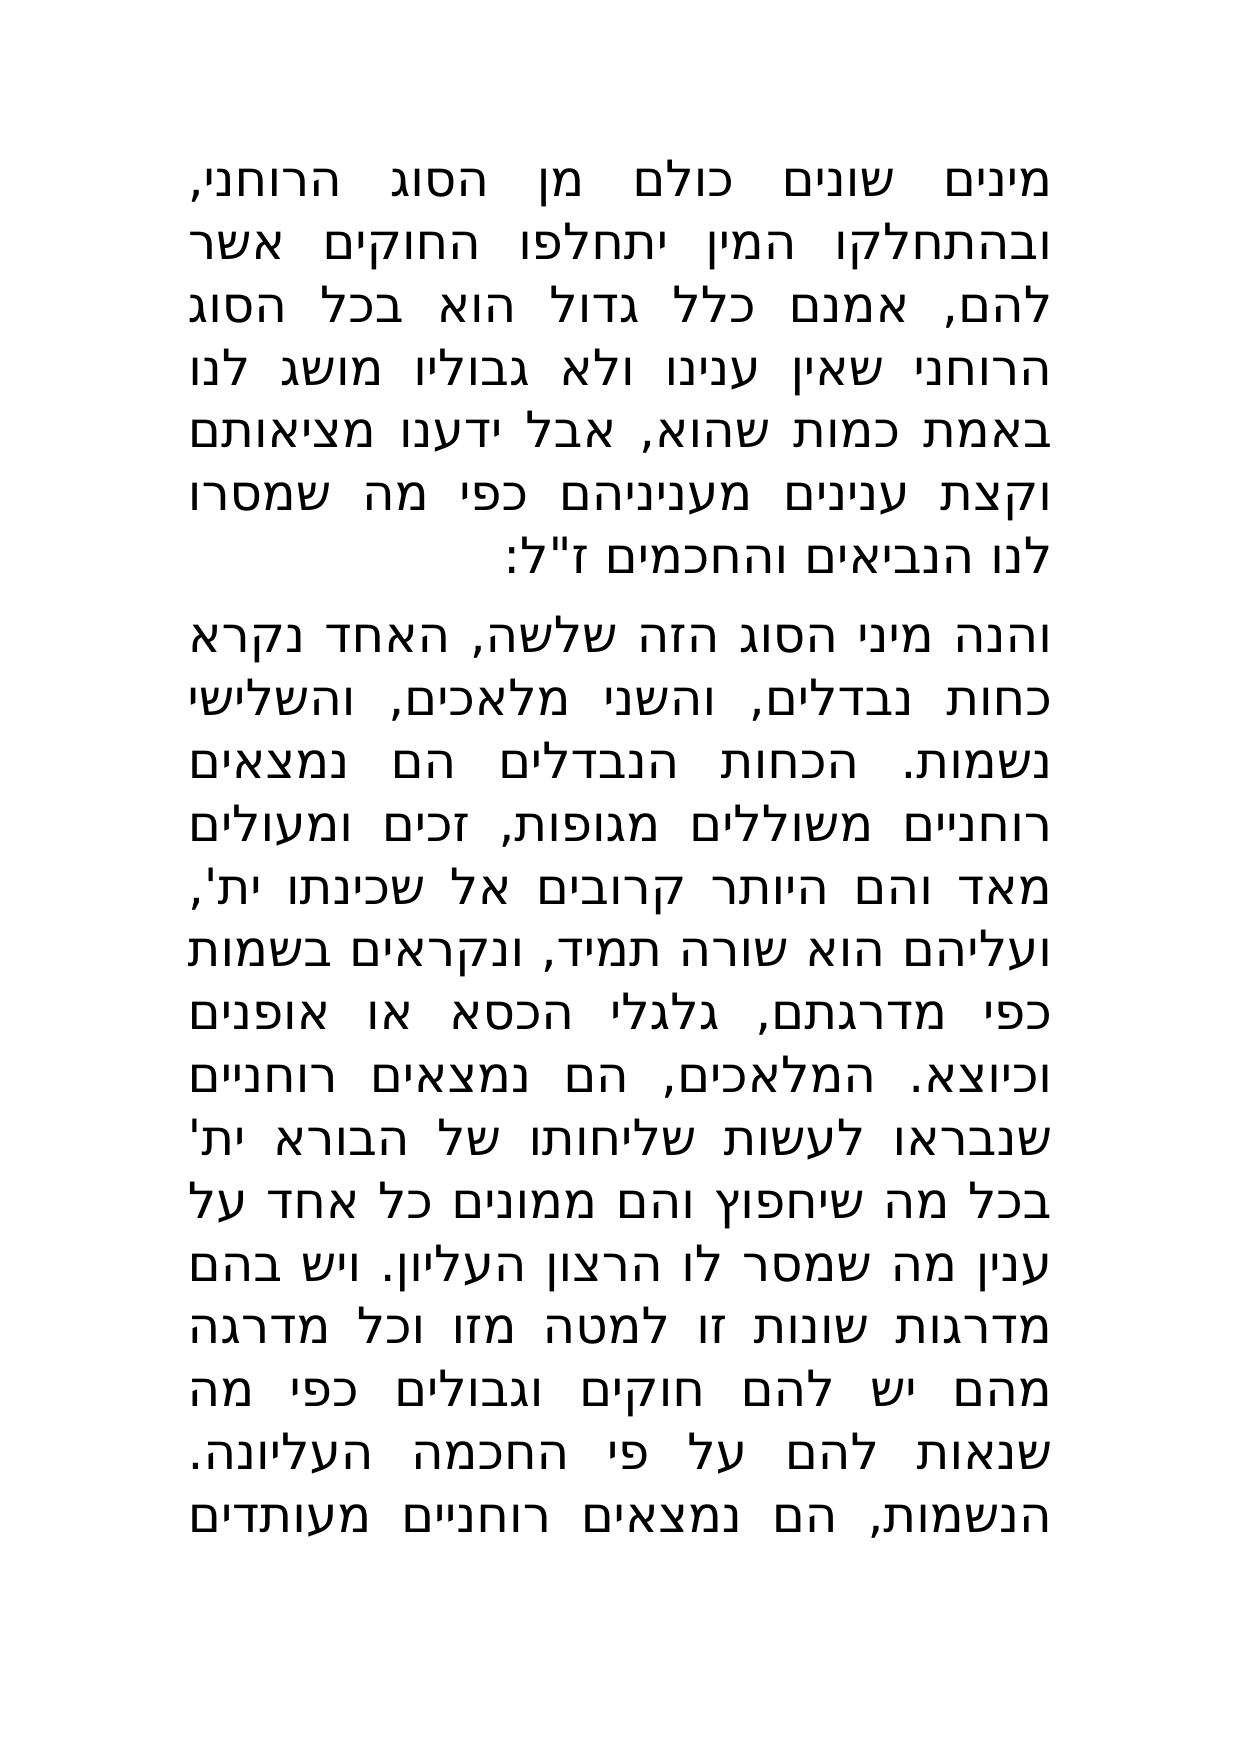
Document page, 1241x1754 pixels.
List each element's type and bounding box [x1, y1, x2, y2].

text [187, 150, 1053, 585]
text [187, 606, 1053, 1544]
